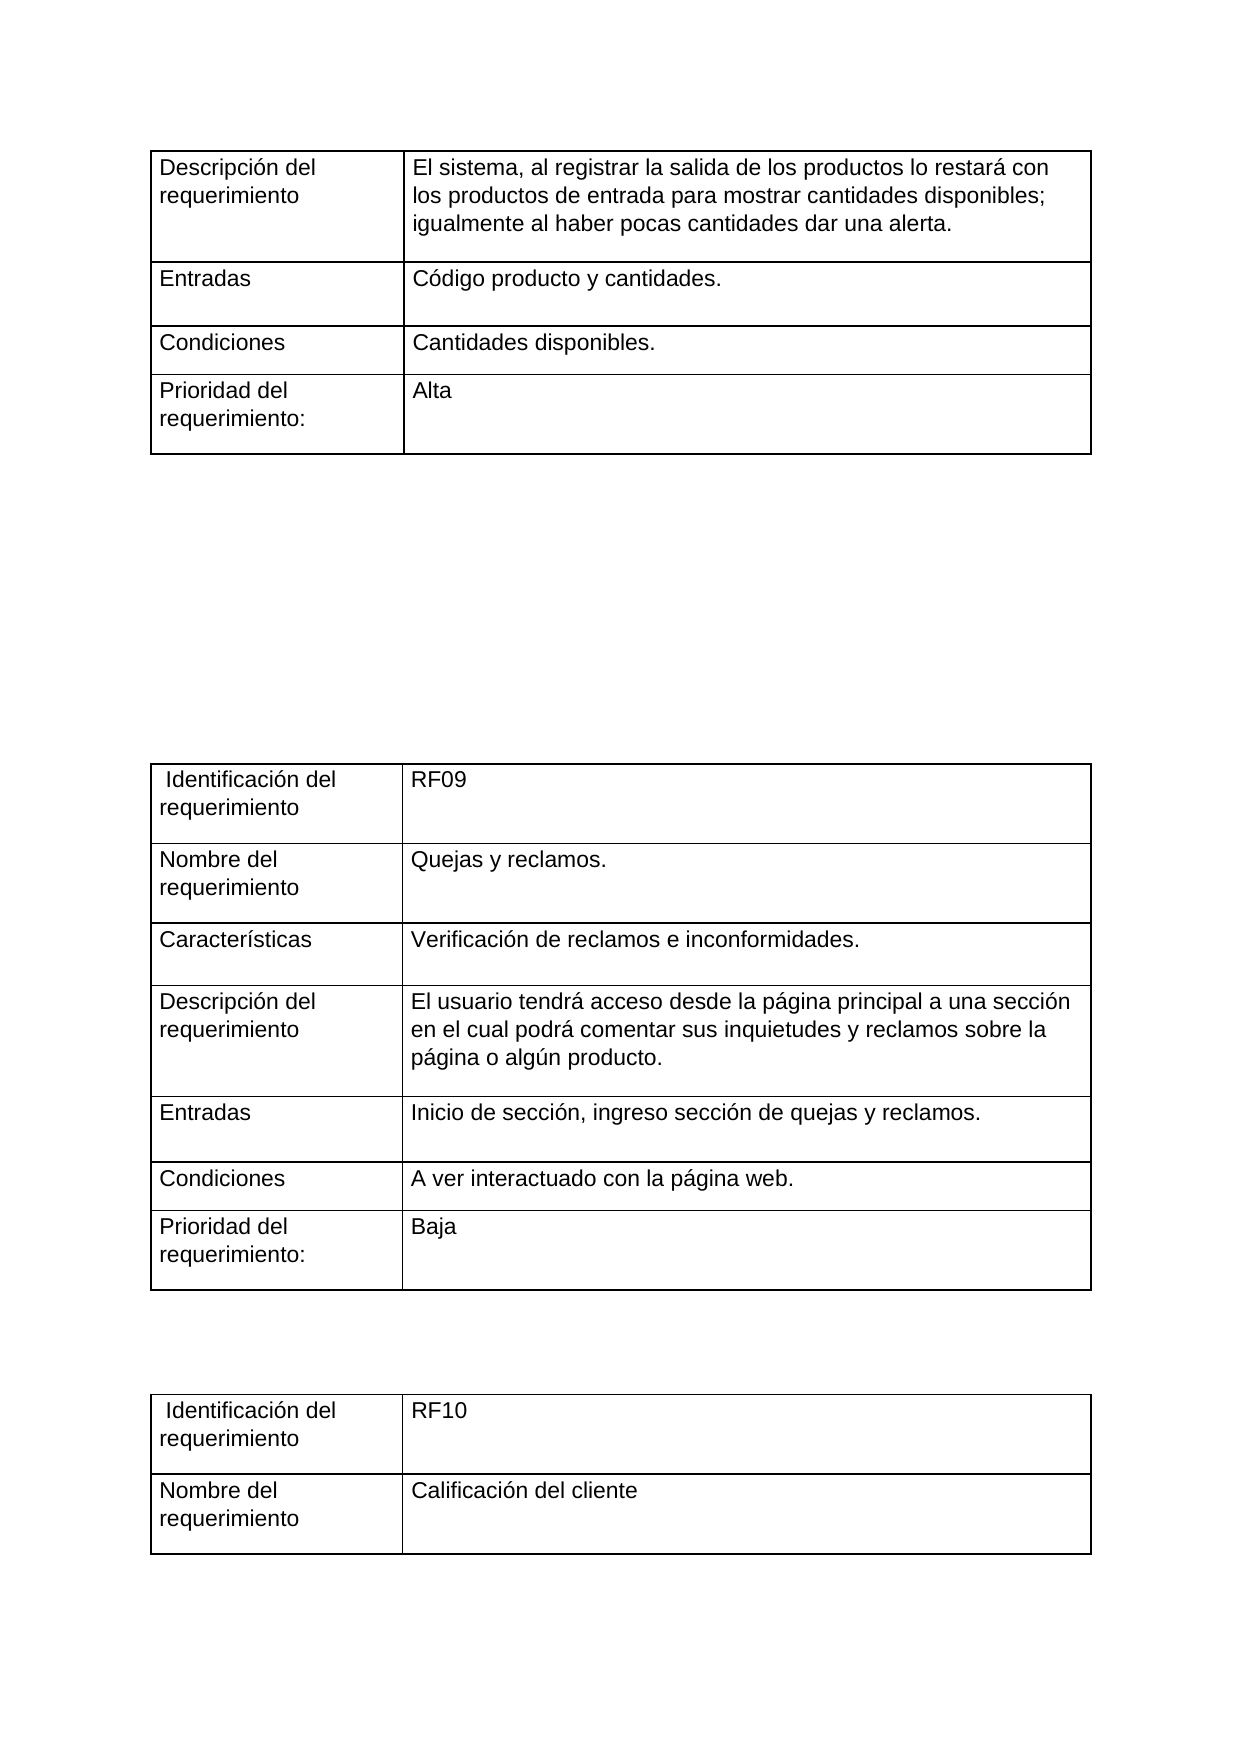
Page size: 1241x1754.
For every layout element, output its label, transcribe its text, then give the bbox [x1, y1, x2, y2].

table_cell Condiciones [152, 1163, 402, 1210]
table_cell A ver interactuado con la página web. [403, 1163, 1090, 1210]
table_cell Descripción del requerimiento [152, 152, 403, 261]
table_cell Calificación del cliente [403, 1475, 1090, 1553]
table_header Identificación del requerimiento [152, 1395, 402, 1473]
table_header RF09 [403, 765, 1090, 842]
table_cell Verificación de reclamos e inconformidades. [403, 924, 1090, 985]
table_cell Código producto y cantidades. [405, 263, 1090, 325]
table_cell El sistema, al registrar la salida de los productos lo restará con los productos de entrada para mostrar cantidades disponibles; igualmente al haber pocas cantidades dar una alerta. [405, 152, 1090, 261]
table_cell Inicio de sección, ingreso sección de quejas y reclamos. [403, 1097, 1090, 1161]
table_cell Condiciones [152, 327, 403, 373]
table_cell El usuario tendrá acceso desde la página principal a una sección en el cual podrá comentar sus inquietudes y reclamos sobre la página o algún producto. [403, 986, 1090, 1096]
table_cell Baja [403, 1211, 1090, 1289]
table_cell Prioridad del requerimiento: [152, 1211, 402, 1289]
table_cell Nombre del requerimiento [152, 844, 402, 922]
table_cell Prioridad del requerimiento: [152, 375, 403, 453]
table_header RF10 [403, 1395, 1090, 1473]
table_cell Características [152, 924, 402, 985]
table_cell Alta [405, 375, 1090, 453]
table_header Identificación del requerimiento [152, 765, 402, 842]
table_cell Entradas [152, 1097, 402, 1161]
table_cell Quejas y reclamos. [403, 844, 1090, 922]
table_cell Descripción del requerimiento [152, 986, 402, 1096]
table_cell Cantidades disponibles. [405, 327, 1090, 373]
table_cell Nombre del requerimiento [152, 1475, 402, 1553]
table_cell Entradas [152, 263, 403, 325]
